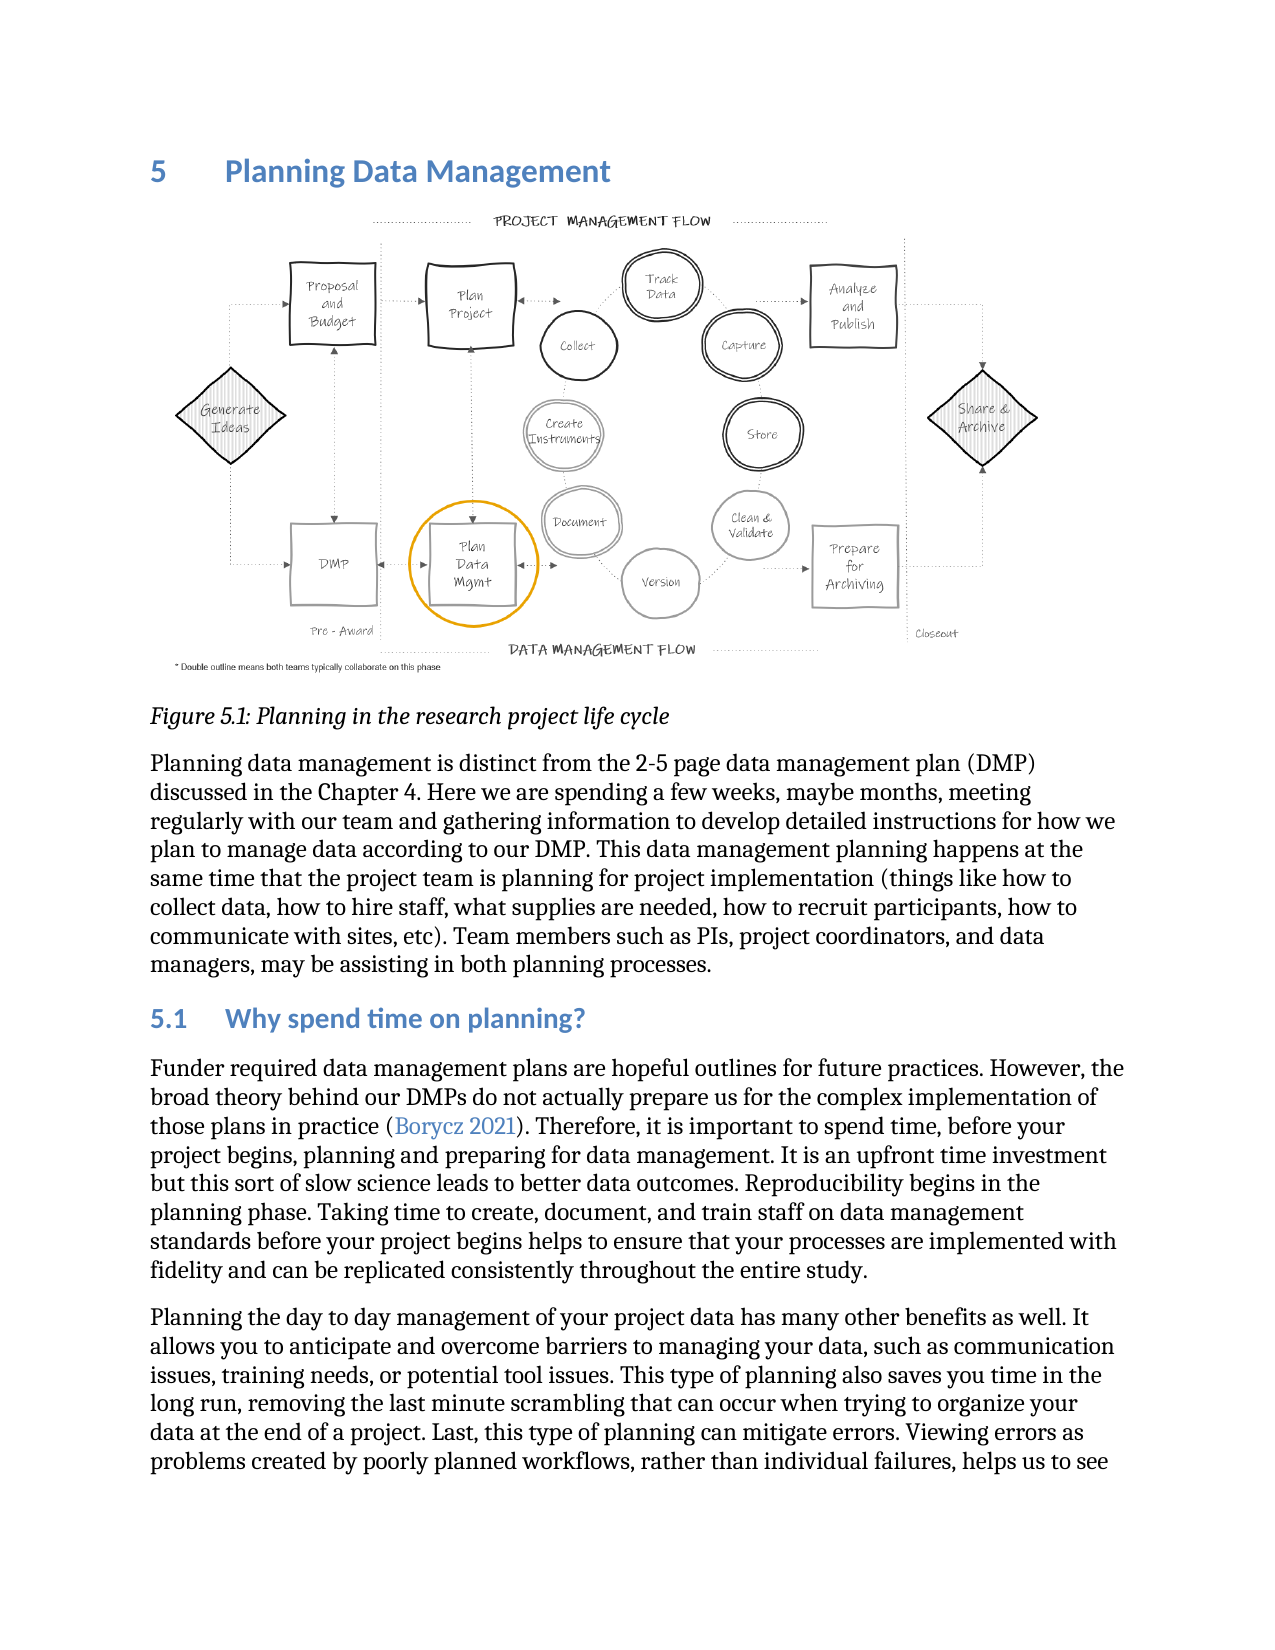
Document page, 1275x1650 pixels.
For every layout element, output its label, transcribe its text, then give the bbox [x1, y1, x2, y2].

subtitle 5.1 Why spend time on planning? [150, 1000, 1125, 1036]
text Funder required data management plans are hopeful outlines for future practices. However, the broad theory behind our DMPs do not actually prepare us for the complex implementation of those plans in practice (Borycz 2021). Therefore, it is important to spend time, before your project begins, planning and preparing for data management. It is an upfront time investment but this sort of slow science leads to better data outcomes. Reproducibility begins in the planning phase. Taking time to create, document, and train staff on data management standards before your project begins helps to ensure that your processes are implemented with fidelity and can be replicated consistently throughout the entire study. [150, 1054, 1125, 1284]
subtitle 5 Planning Data Management [150, 150, 1125, 191]
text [150, 1303, 1125, 1476]
picture [168, 190, 1044, 681]
text Figure 5.1: Planning in the research project life cycle [150, 702, 1125, 730]
text Planning data management is distinct from the 2-5 page data management plan (DMP) discussed in the Chapter 4. Here we are spending a few weeks, maybe months, meeting regularly with our team and gathering information to develop detailed instructions for how we plan to manage data according to our DMP. This data management planning happens at the same time that the project team is planning for project implementation (things like how to collect data, how to hire staff, what supplies are needed, how to recruit participants, how to communicate with sites, etc). Team members such as PIs, project coordinators, and data managers, may be assisting in both planning processes. [150, 749, 1125, 979]
